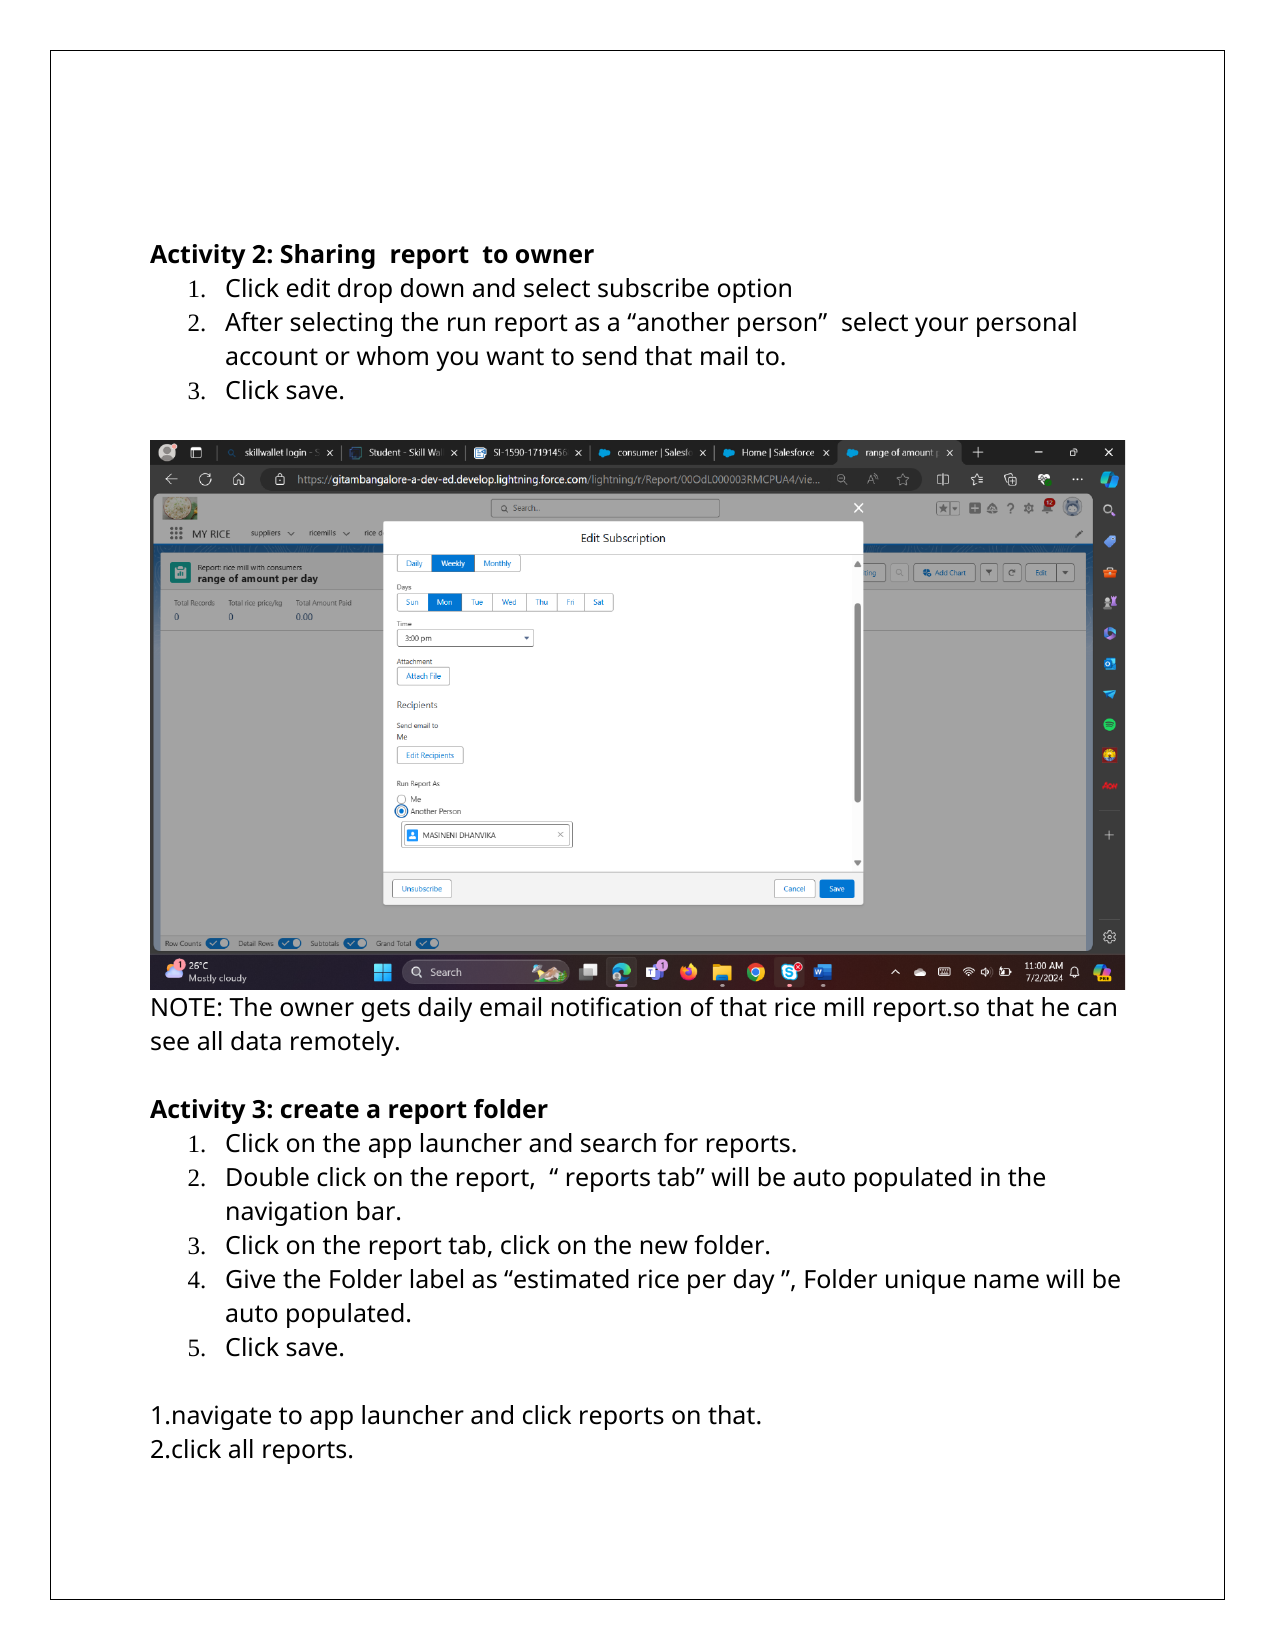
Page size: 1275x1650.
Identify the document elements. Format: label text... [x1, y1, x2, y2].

text 1.navigate to app launcher and click reports on that. [150, 1398, 1125, 1432]
list Click save. [187, 1330, 1125, 1364]
list Click on the report tab, click on the new folder. [187, 1228, 1125, 1262]
text Activity 3: create a report folder [150, 1091, 1125, 1126]
list Click edit drop down and select subscribe option [187, 270, 1125, 304]
picture [150, 440, 1125, 990]
text NOTE: The owner gets daily email notification of that rice mill report.so that he can see all data remotely. [150, 990, 1125, 1057]
list Click on the app launcher and search for reports. [187, 1126, 1125, 1159]
list Give the Folder label as “estimated rice per day ”, Folder unique name will be auto populated. [187, 1262, 1125, 1330]
list After selecting the run report as a “another person” select your personal account or whom you want to send that mail to. [187, 304, 1125, 372]
list Double click on the report, “ reports tab” will be auto populated in the navigation bar. [187, 1159, 1125, 1228]
list Click save. [187, 372, 1125, 407]
text Activity 2: Sharing report to owner [150, 236, 1125, 270]
text 2.click all reports. [150, 1432, 1125, 1466]
